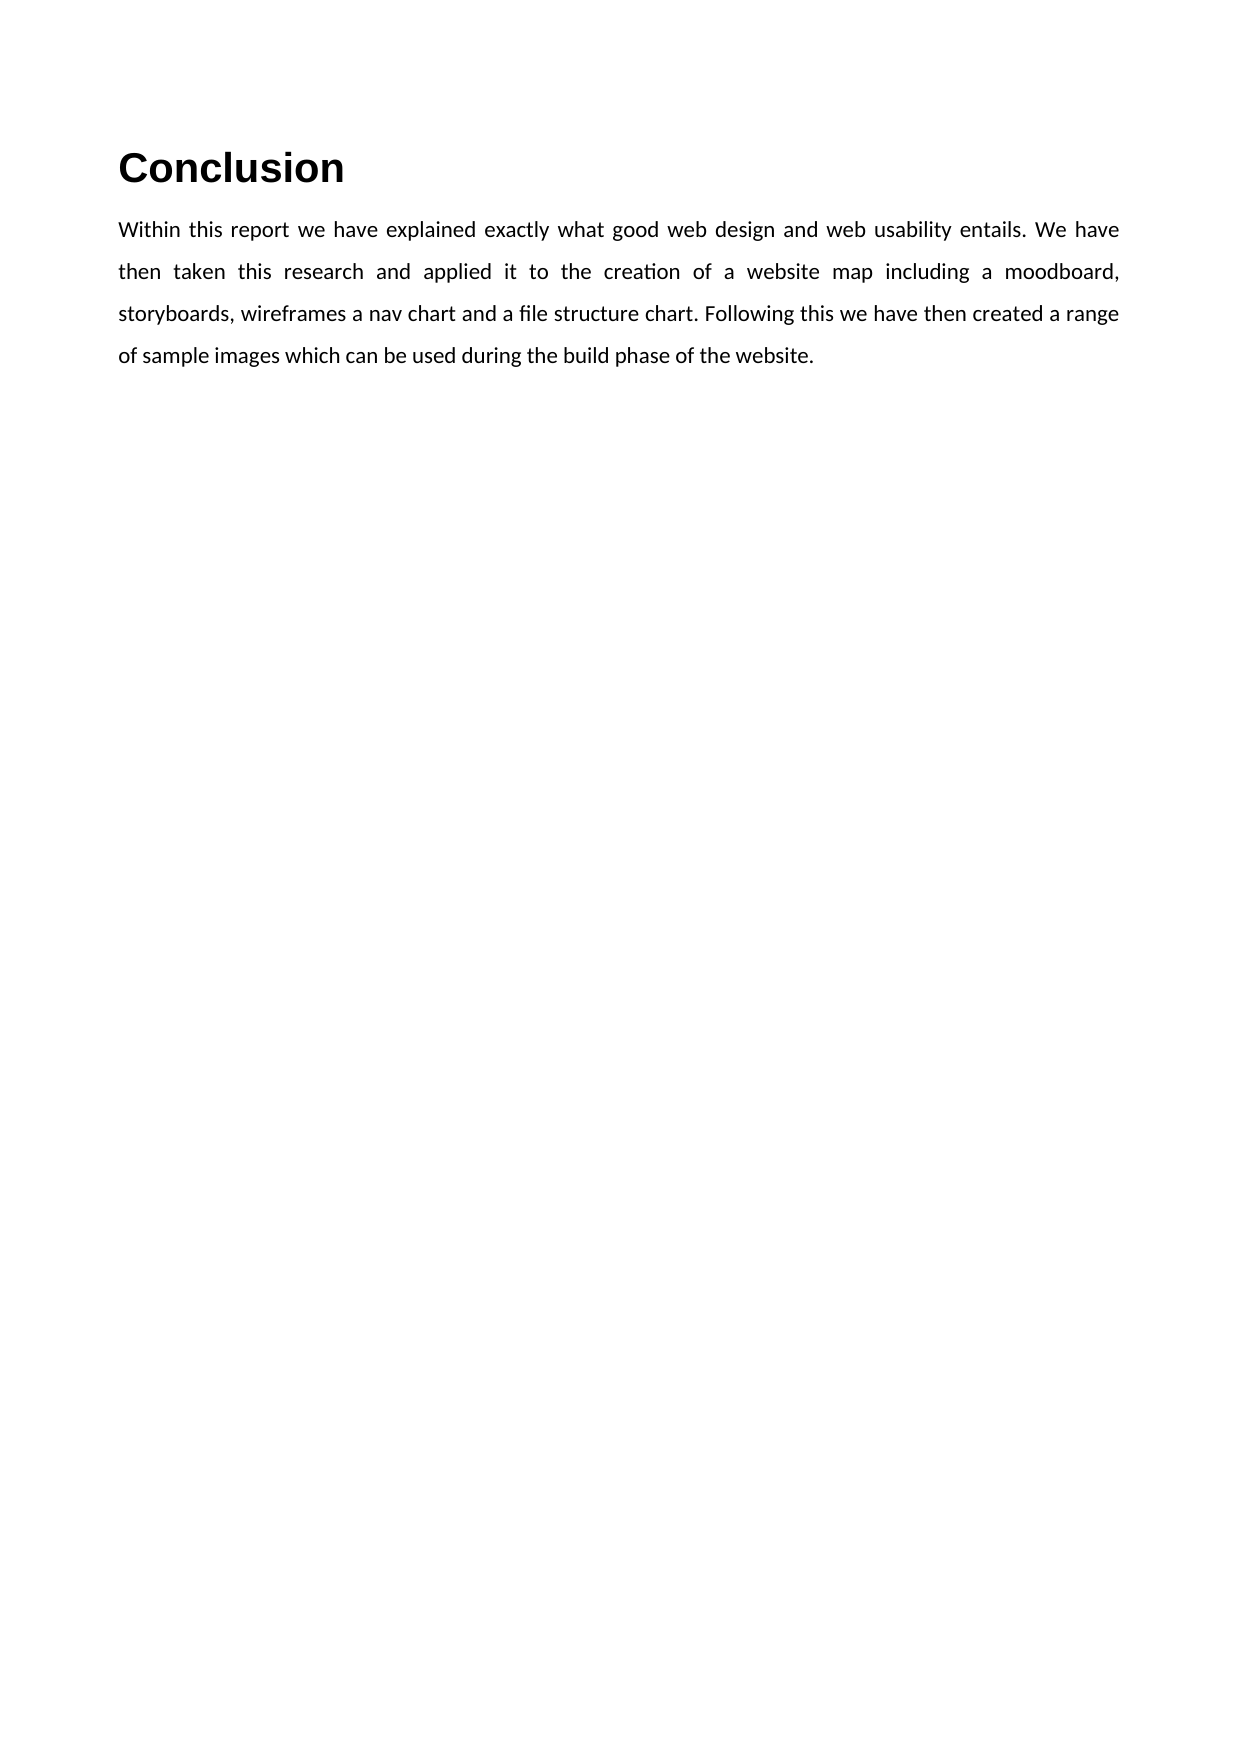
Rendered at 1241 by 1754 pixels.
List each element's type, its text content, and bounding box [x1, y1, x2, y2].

subtitle Conclusion [118, 143, 1122, 191]
text Within this report we have explained exactly what good web design and web usability entails. We have then taken this research and applied it to the creation of a website map including a moodboard, storyboards, wireframes a nav chart and a file structure chart. Following this we have then created a range of sample images which can be used during the build phase of the website. [118, 215, 1122, 369]
